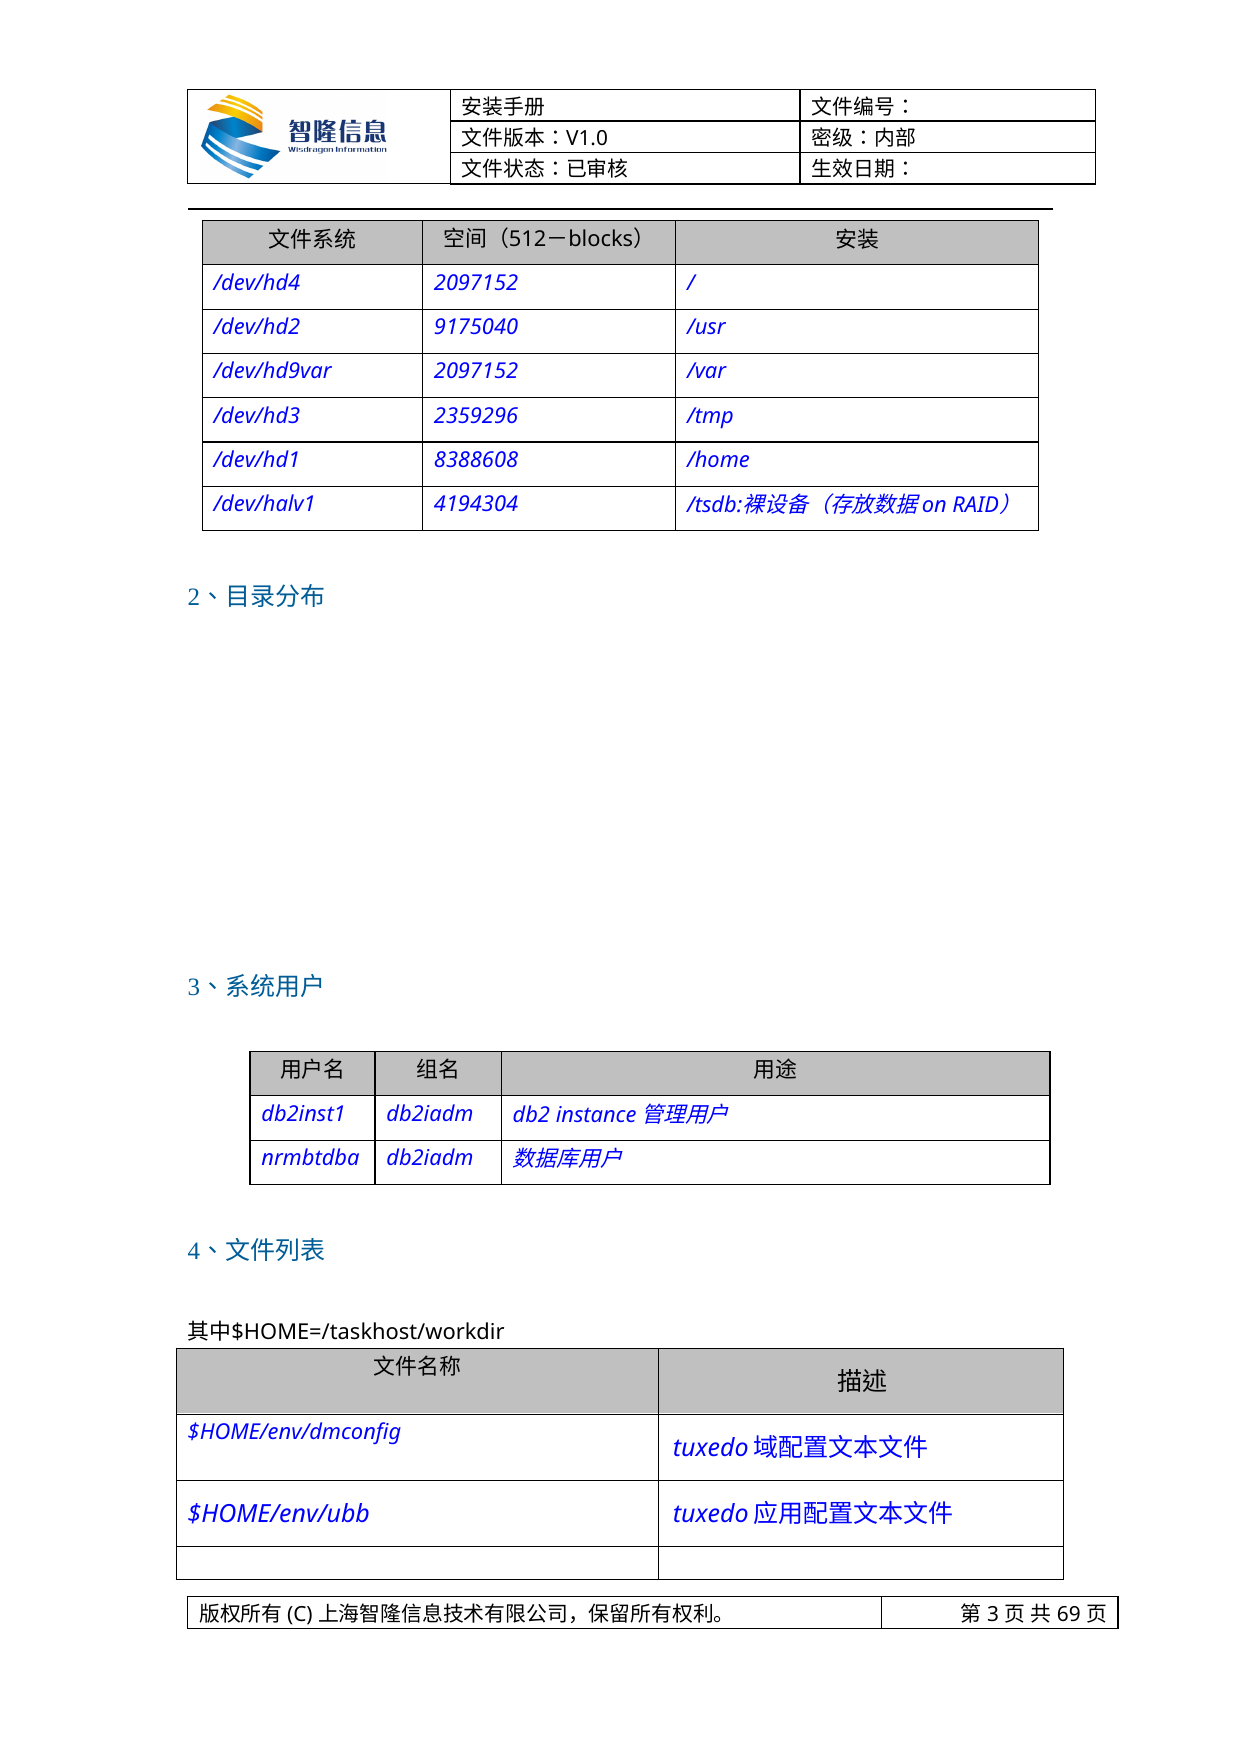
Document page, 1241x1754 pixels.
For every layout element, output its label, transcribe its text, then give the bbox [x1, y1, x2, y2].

table_cell 2359296 [423, 398, 675, 441]
table_cell /var [676, 354, 1038, 397]
table_cell /tsdb:裸设备（存放数据on RAID） [676, 487, 1038, 530]
table_header 用户名 [251, 1052, 374, 1095]
table_header 文件名称 [177, 1349, 658, 1413]
table_header 空间（512－blocks） [423, 221, 675, 264]
table_cell 数据库用户 [502, 1141, 1049, 1184]
table_cell /dev/hd4 [203, 265, 422, 309]
table_cell /home [676, 443, 1038, 486]
text 2、目录分布 [187, 531, 1053, 628]
table_cell db2iadm [376, 1096, 501, 1139]
table_cell [177, 1547, 658, 1579]
text 4、文件列表 [187, 1217, 1053, 1282]
table_cell /tmp [676, 398, 1038, 441]
table_cell /dev/halv1 [203, 487, 422, 530]
table_cell db2inst1 [251, 1096, 374, 1139]
table_cell / [676, 265, 1038, 309]
table_header 安装 [676, 221, 1038, 264]
table_cell /usr [676, 310, 1038, 353]
table_header 文件系统 [203, 221, 422, 264]
table_cell /dev/hd3 [203, 398, 422, 441]
table_cell 8388608 [423, 443, 675, 486]
table_cell db2iadm [376, 1141, 501, 1184]
table_cell $HOME/env/dmconfig [177, 1415, 658, 1479]
table_cell nrmbtdba [251, 1141, 374, 1184]
table_header 用途 [502, 1052, 1049, 1095]
table_cell 9175040 [423, 310, 675, 353]
table_cell /dev/hd2 [203, 310, 422, 353]
picture [198, 90, 388, 183]
text 3、系统用户 [187, 953, 1053, 1018]
table_cell /dev/hd9var [203, 354, 422, 397]
table_cell [659, 1547, 1063, 1579]
table_cell 2097152 [423, 265, 675, 309]
table_cell tuxedo域配置文本文件 [659, 1415, 1063, 1479]
text 其中$HOME=/taskhost/workdir [187, 1315, 1053, 1347]
table_header 描述 [659, 1349, 1063, 1413]
table_cell 4194304 [423, 487, 675, 530]
table_cell db2 instance管理用户 [502, 1096, 1049, 1139]
table_header 组名 [376, 1052, 501, 1095]
table_cell tuxedo应用配置文本文件 [659, 1481, 1063, 1546]
table_cell $HOME/env/ubb [177, 1481, 658, 1546]
table_cell /dev/hd1 [203, 443, 422, 486]
table_cell 2097152 [423, 354, 675, 397]
